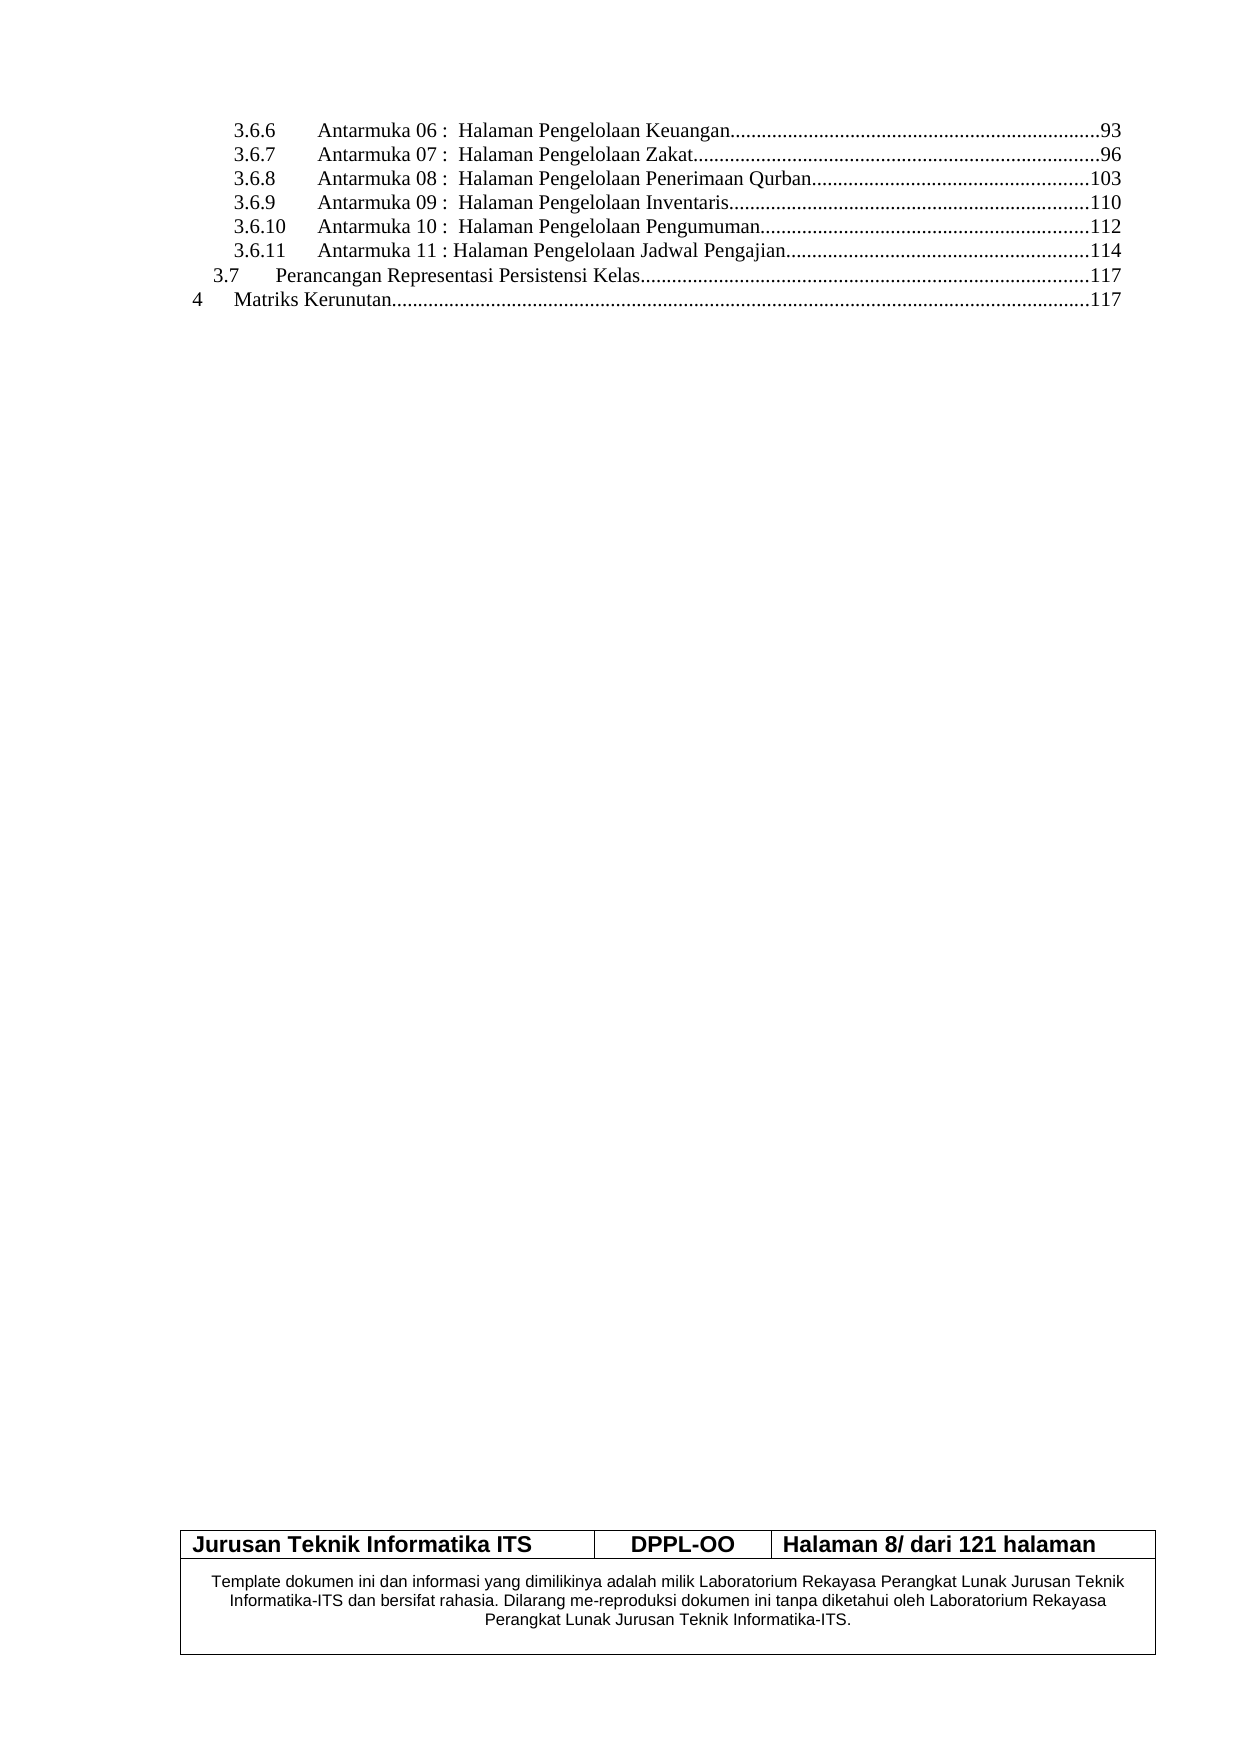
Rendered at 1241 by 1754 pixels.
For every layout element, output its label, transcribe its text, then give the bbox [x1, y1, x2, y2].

text 3.6.8 Antarmuka 08 : Halaman Pengelolaan Penerimaan Qurban 103 [234, 166, 1122, 190]
text 3.6.9 Antarmuka 09 : Halaman Pengelolaan Inventaris 110 [234, 190, 1122, 214]
text 3.6.6 Antarmuka 06 : Halaman Pengelolaan Keuangan 93 [234, 118, 1122, 142]
text 3.6.10 Antarmuka 10 : Halaman Pengelolaan Pengumuman 112 [234, 214, 1122, 238]
text 3.6.11 Antarmuka 11 : Halaman Pengelolaan Jadwal Pengajian 114 [234, 238, 1122, 262]
text 4 Matriks Kerunutan 117 [192, 287, 1122, 311]
text 3.7 Perancangan Representasi Persistensi Kelas 117 [213, 262, 1122, 287]
text 3.6.7 Antarmuka 07 : Halaman Pengelolaan Zakat 96 [234, 142, 1122, 166]
